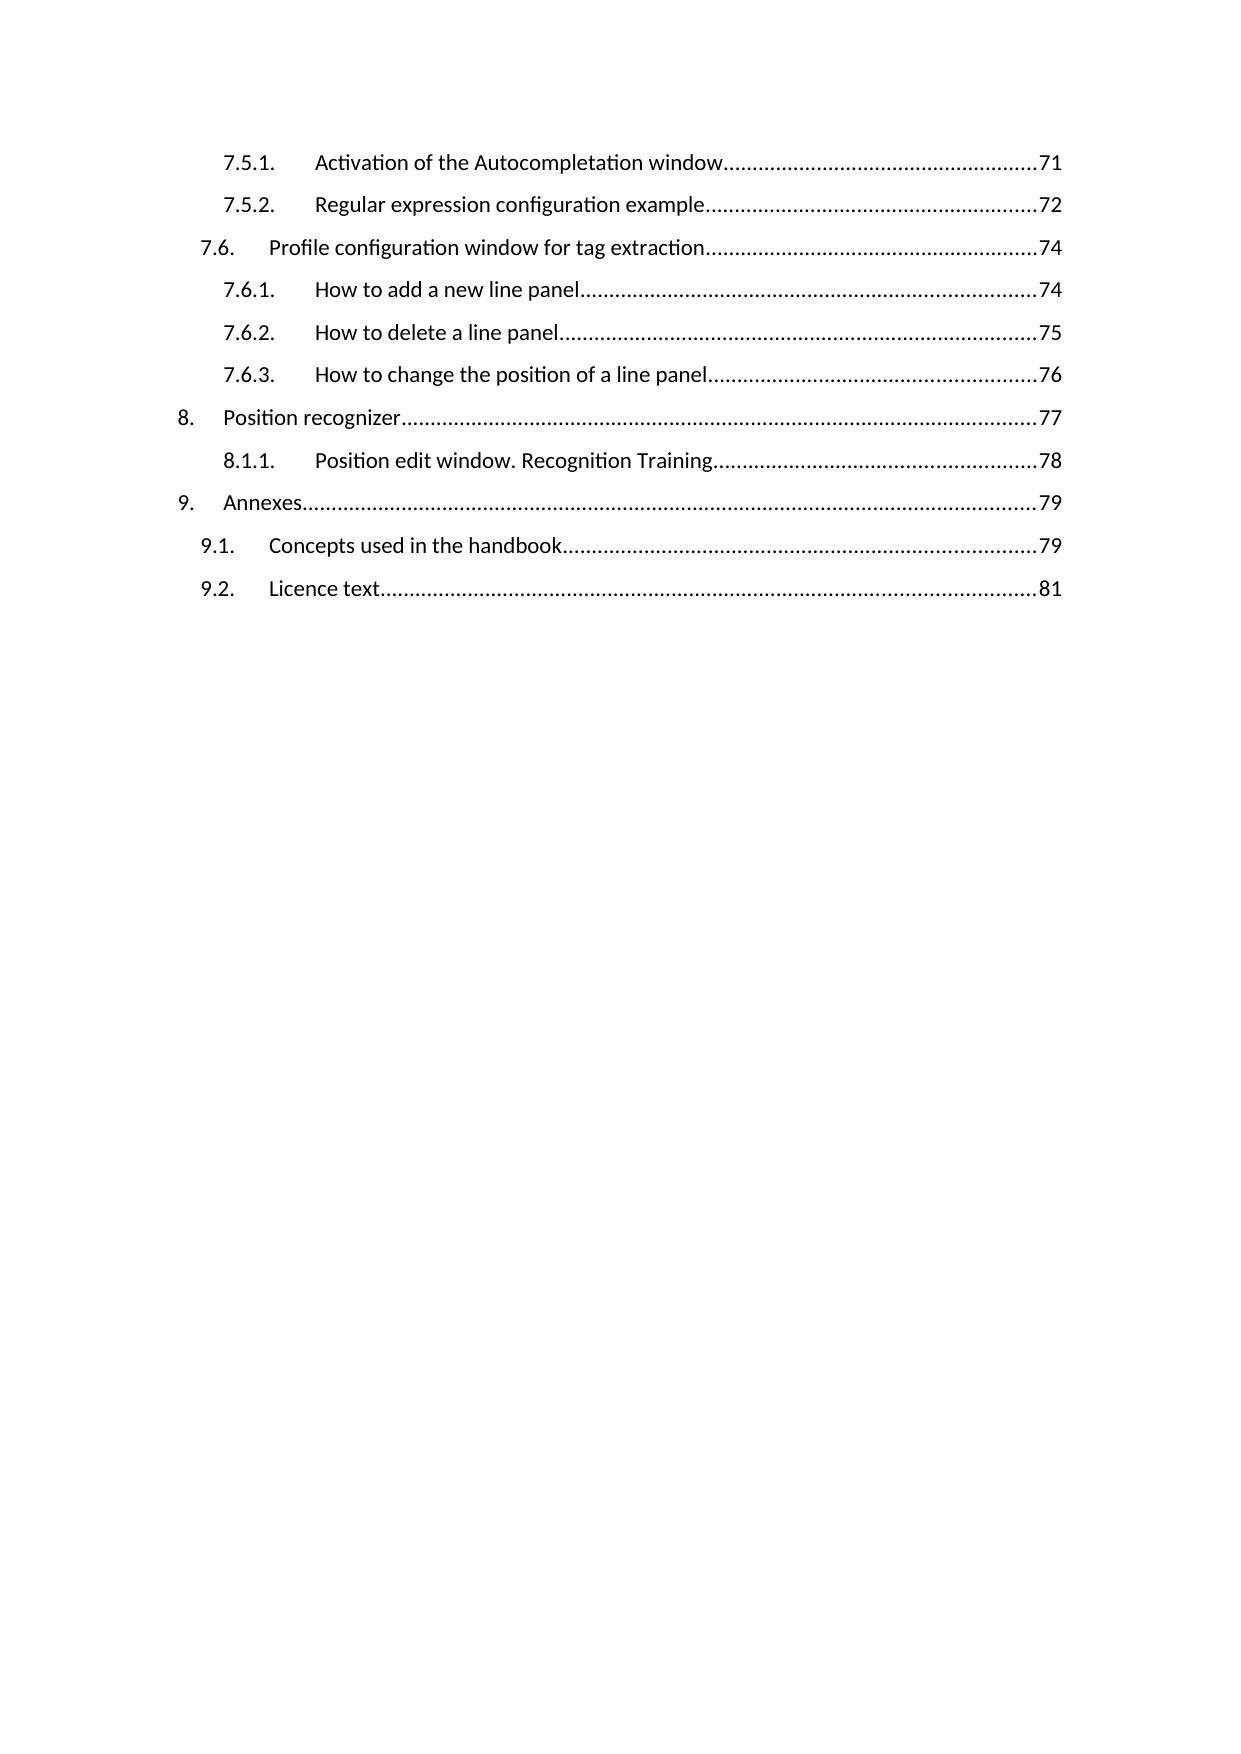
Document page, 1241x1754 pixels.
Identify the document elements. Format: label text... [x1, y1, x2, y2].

text 9. Annexes 79 [177, 488, 1063, 516]
text 9.2. Licence text 81 [200, 574, 1063, 602]
text 7.6. Profile configuration window for tag extraction 74 [200, 233, 1063, 261]
text 7.6.3. How to change the position of a line panel 76 [223, 361, 1063, 389]
text 8. Position recognizer 77 [177, 403, 1063, 431]
text 7.6.1. How to add a new line panel 74 [223, 275, 1063, 303]
text 7.6.2. How to delete a line panel 75 [223, 318, 1063, 346]
text 7.5.2. Regular expression configuration example 72 [223, 190, 1063, 218]
text 7.5.1. Activation of the Autocompletation window 71 [223, 148, 1063, 176]
text 8.1.1. Position edit window. Recognition Training 78 [223, 446, 1063, 474]
text 9.1. Concepts used in the handbook 79 [200, 531, 1063, 559]
